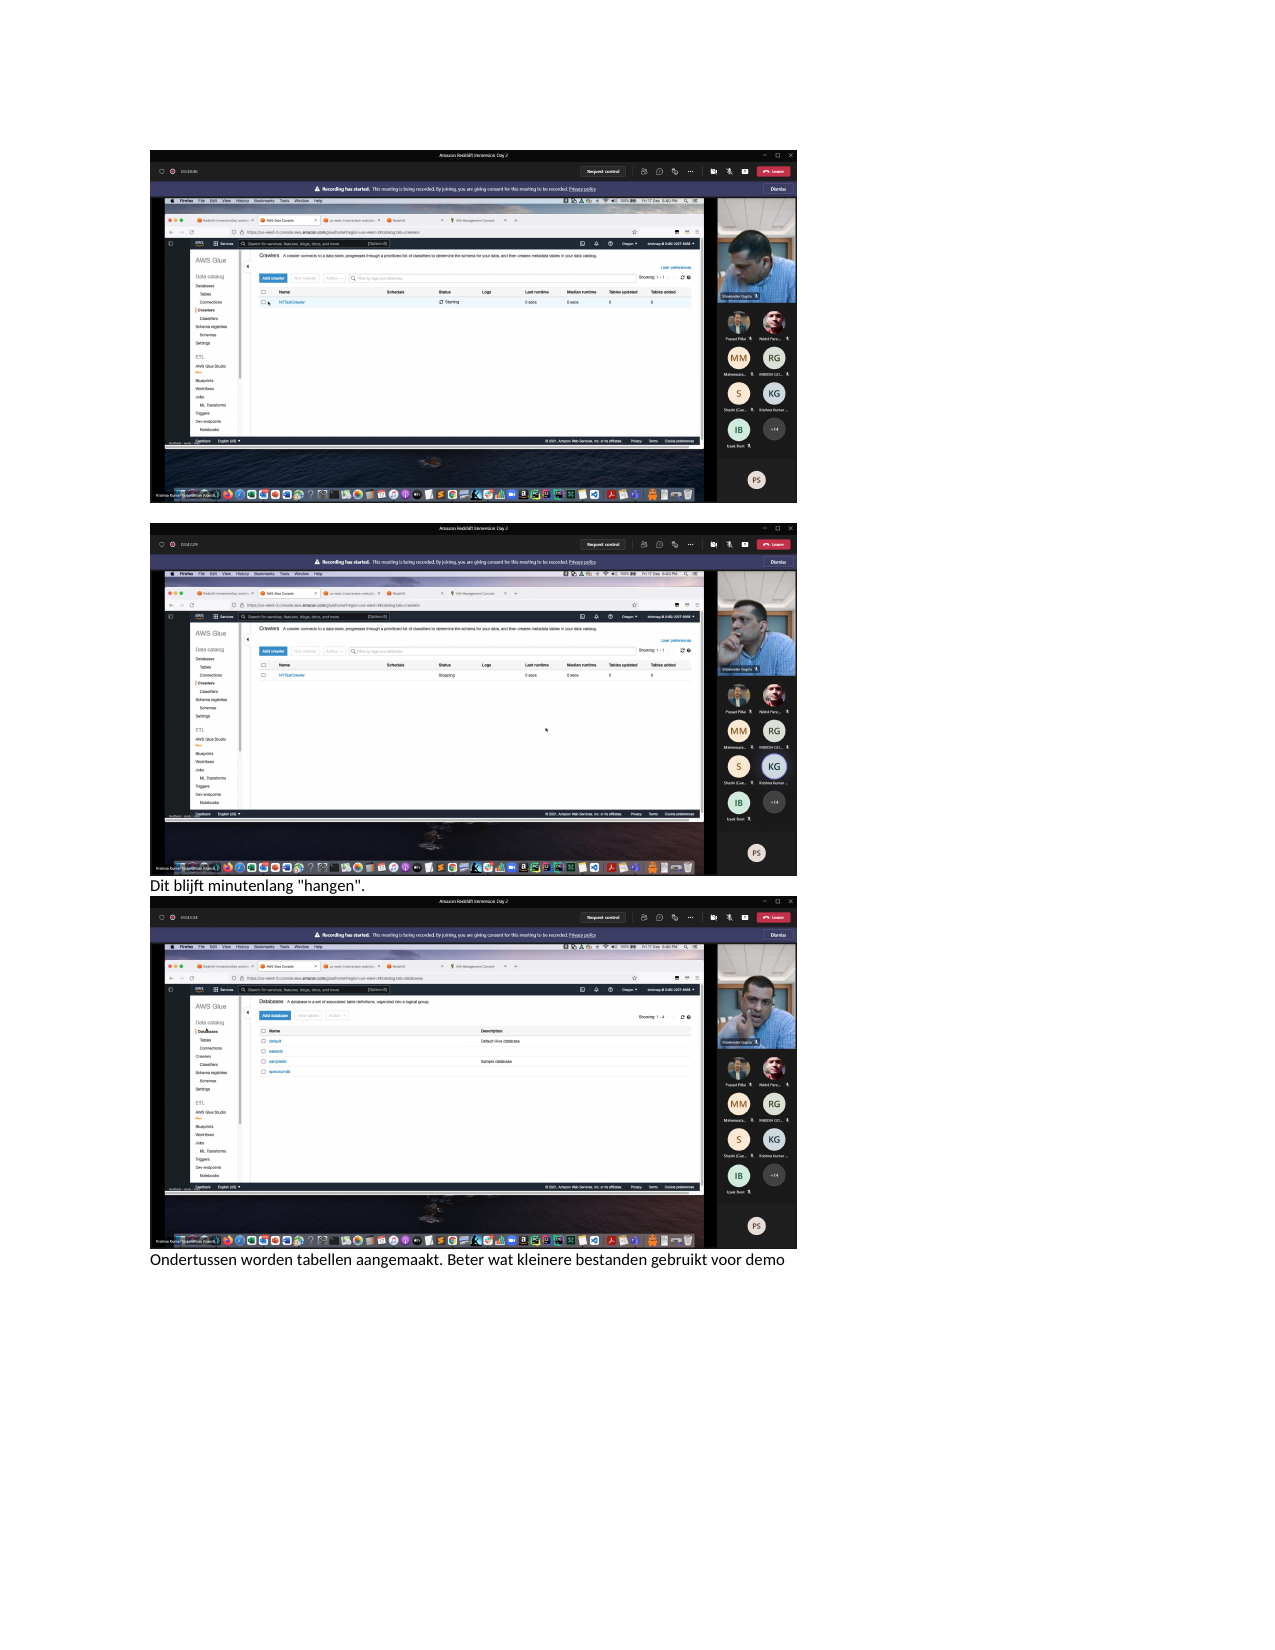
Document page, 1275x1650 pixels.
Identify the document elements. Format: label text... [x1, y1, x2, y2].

text Ondertussen worden tabellen aangemaakt. Beter wat kleinere bestanden gebruikt voor demo [150, 1249, 797, 1269]
picture [150, 150, 797, 503]
picture [150, 523, 797, 876]
picture [150, 896, 797, 1249]
text Dit blijft minutenlang "hangen". [150, 876, 797, 896]
